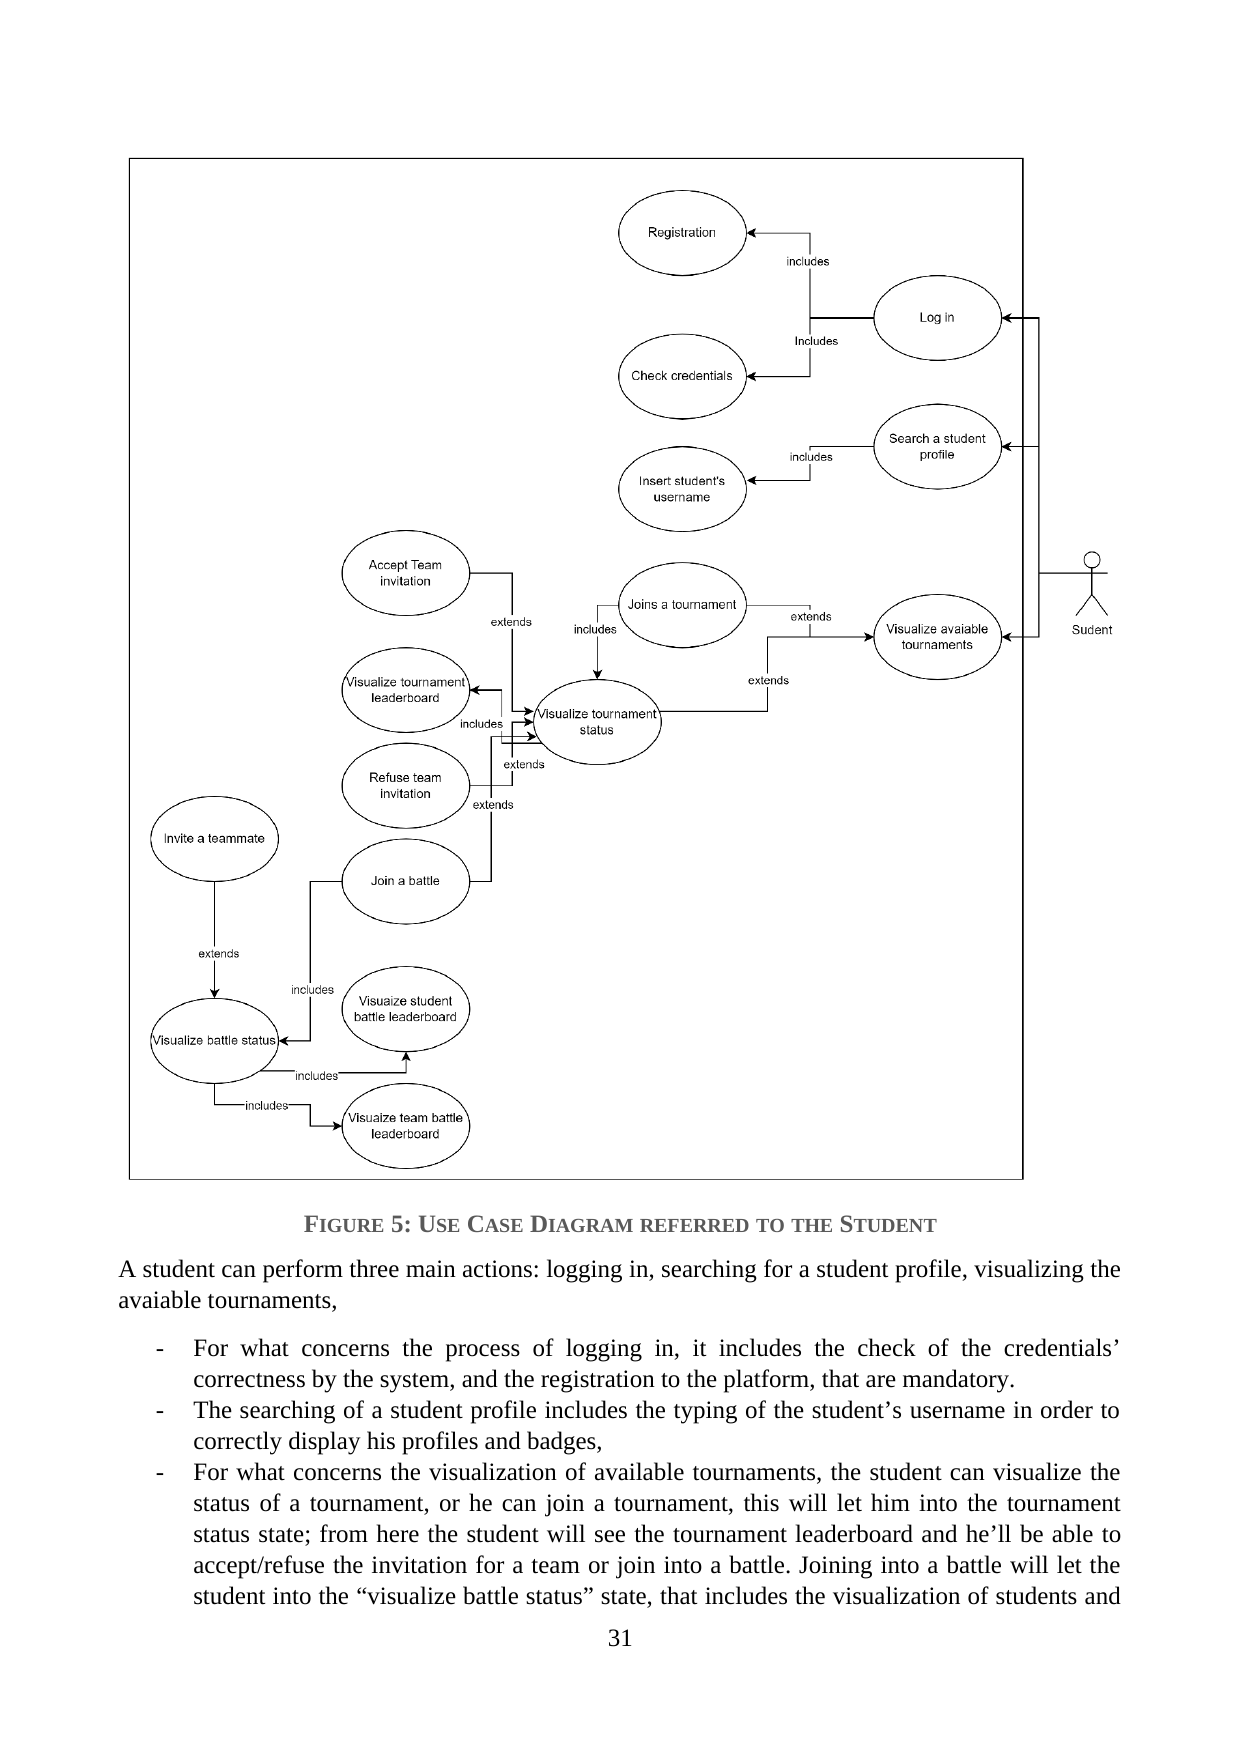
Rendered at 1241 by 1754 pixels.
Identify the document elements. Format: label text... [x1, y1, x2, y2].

picture [118, 147, 1123, 1190]
list For what concerns the process of logging in, it includes the check of the credentials’ correctness by the system, and the registration to the platform, that are mandatory. [156, 1333, 1122, 1393]
text A student can perform three main actions: logging in, searching for a student profile, visualizing the avaiable tournaments, [118, 1254, 1122, 1314]
list The searching of a student profile includes the typing of the student’s username in order to correctly display his profiles and badges, [156, 1395, 1122, 1455]
text Figure 5: Use Case Diagram referred to the Student [118, 1209, 1122, 1237]
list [156, 1457, 1122, 1610]
